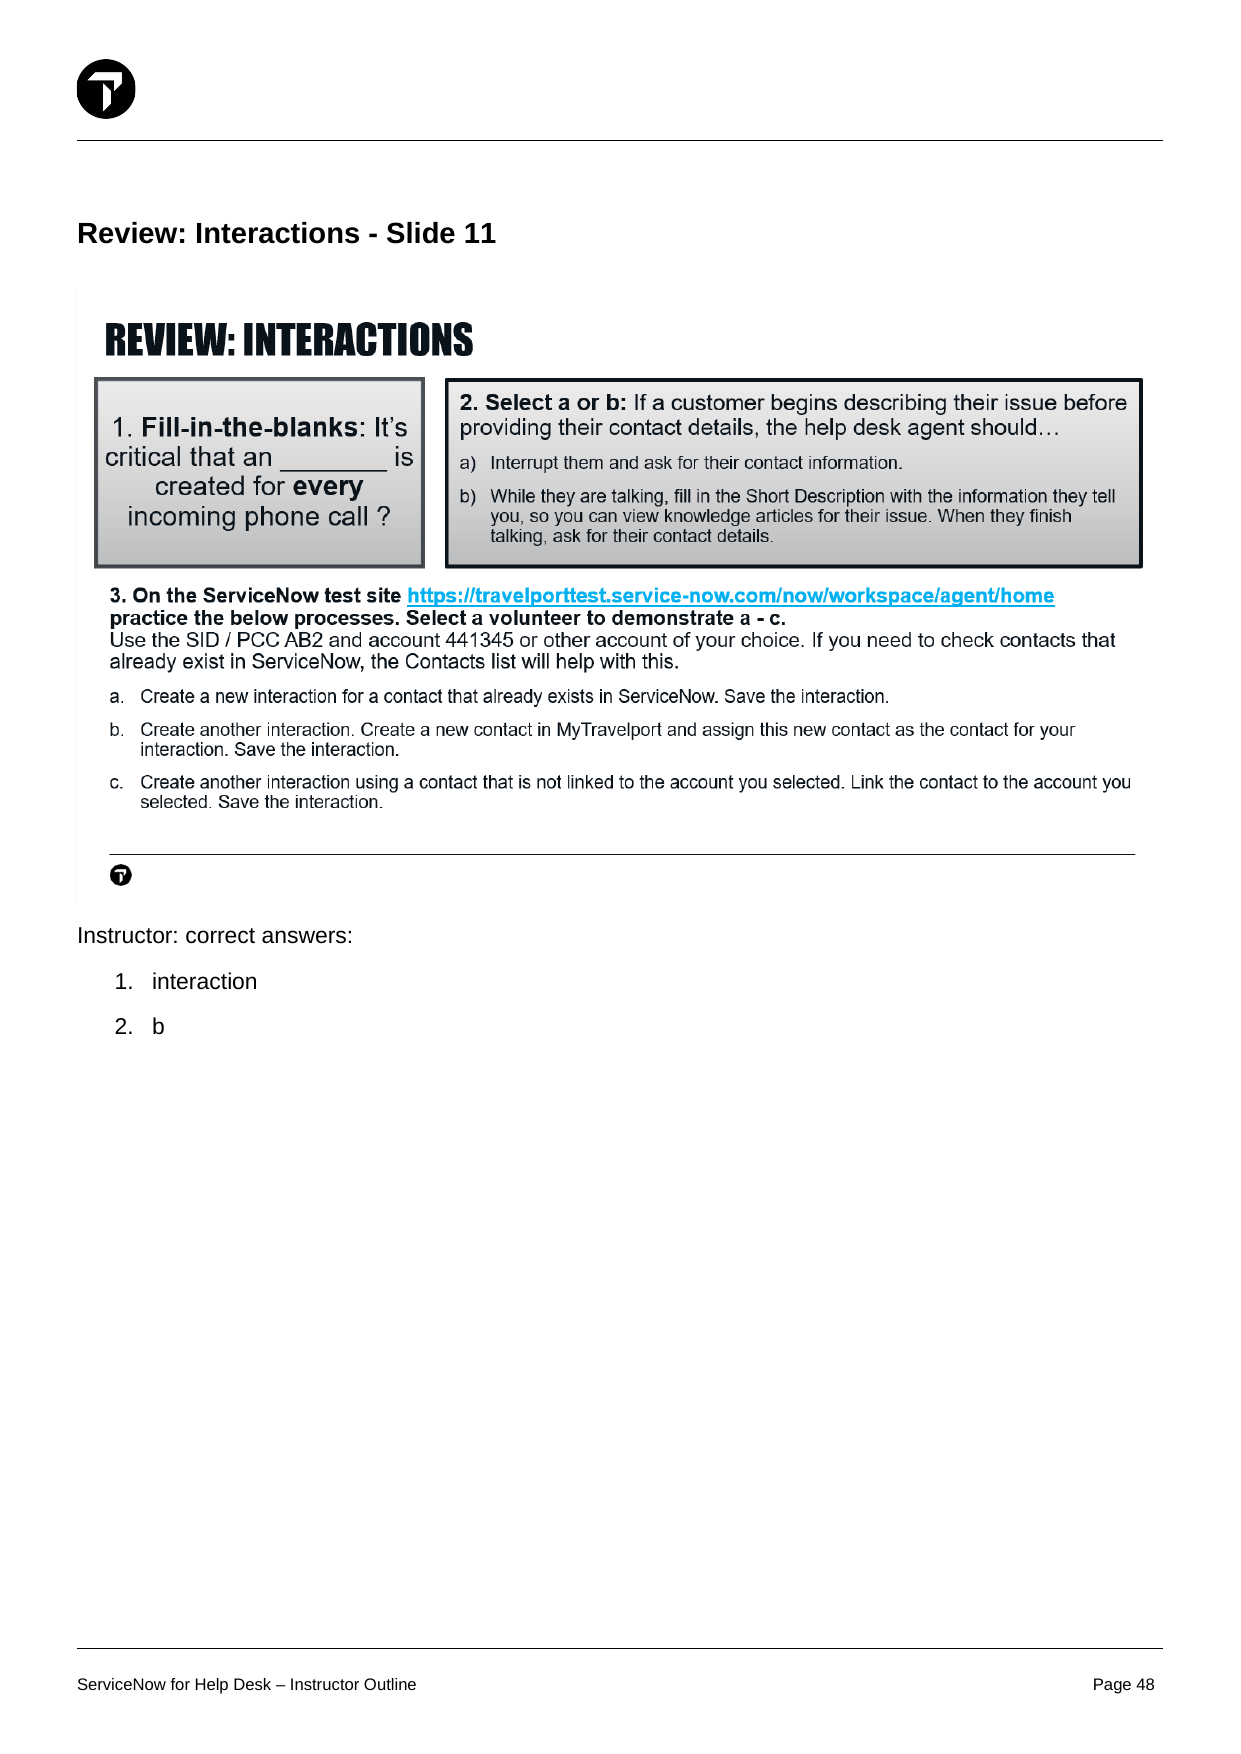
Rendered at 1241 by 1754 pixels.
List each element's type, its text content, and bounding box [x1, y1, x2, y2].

list interaction [114, 968, 1163, 994]
text Instructor: correct answers: [77, 922, 1163, 949]
list b [114, 1013, 1163, 1039]
picture [76, 59, 136, 119]
picture [76, 291, 1164, 904]
subtitle Review: Interactions - Slide 11 [77, 217, 1163, 250]
